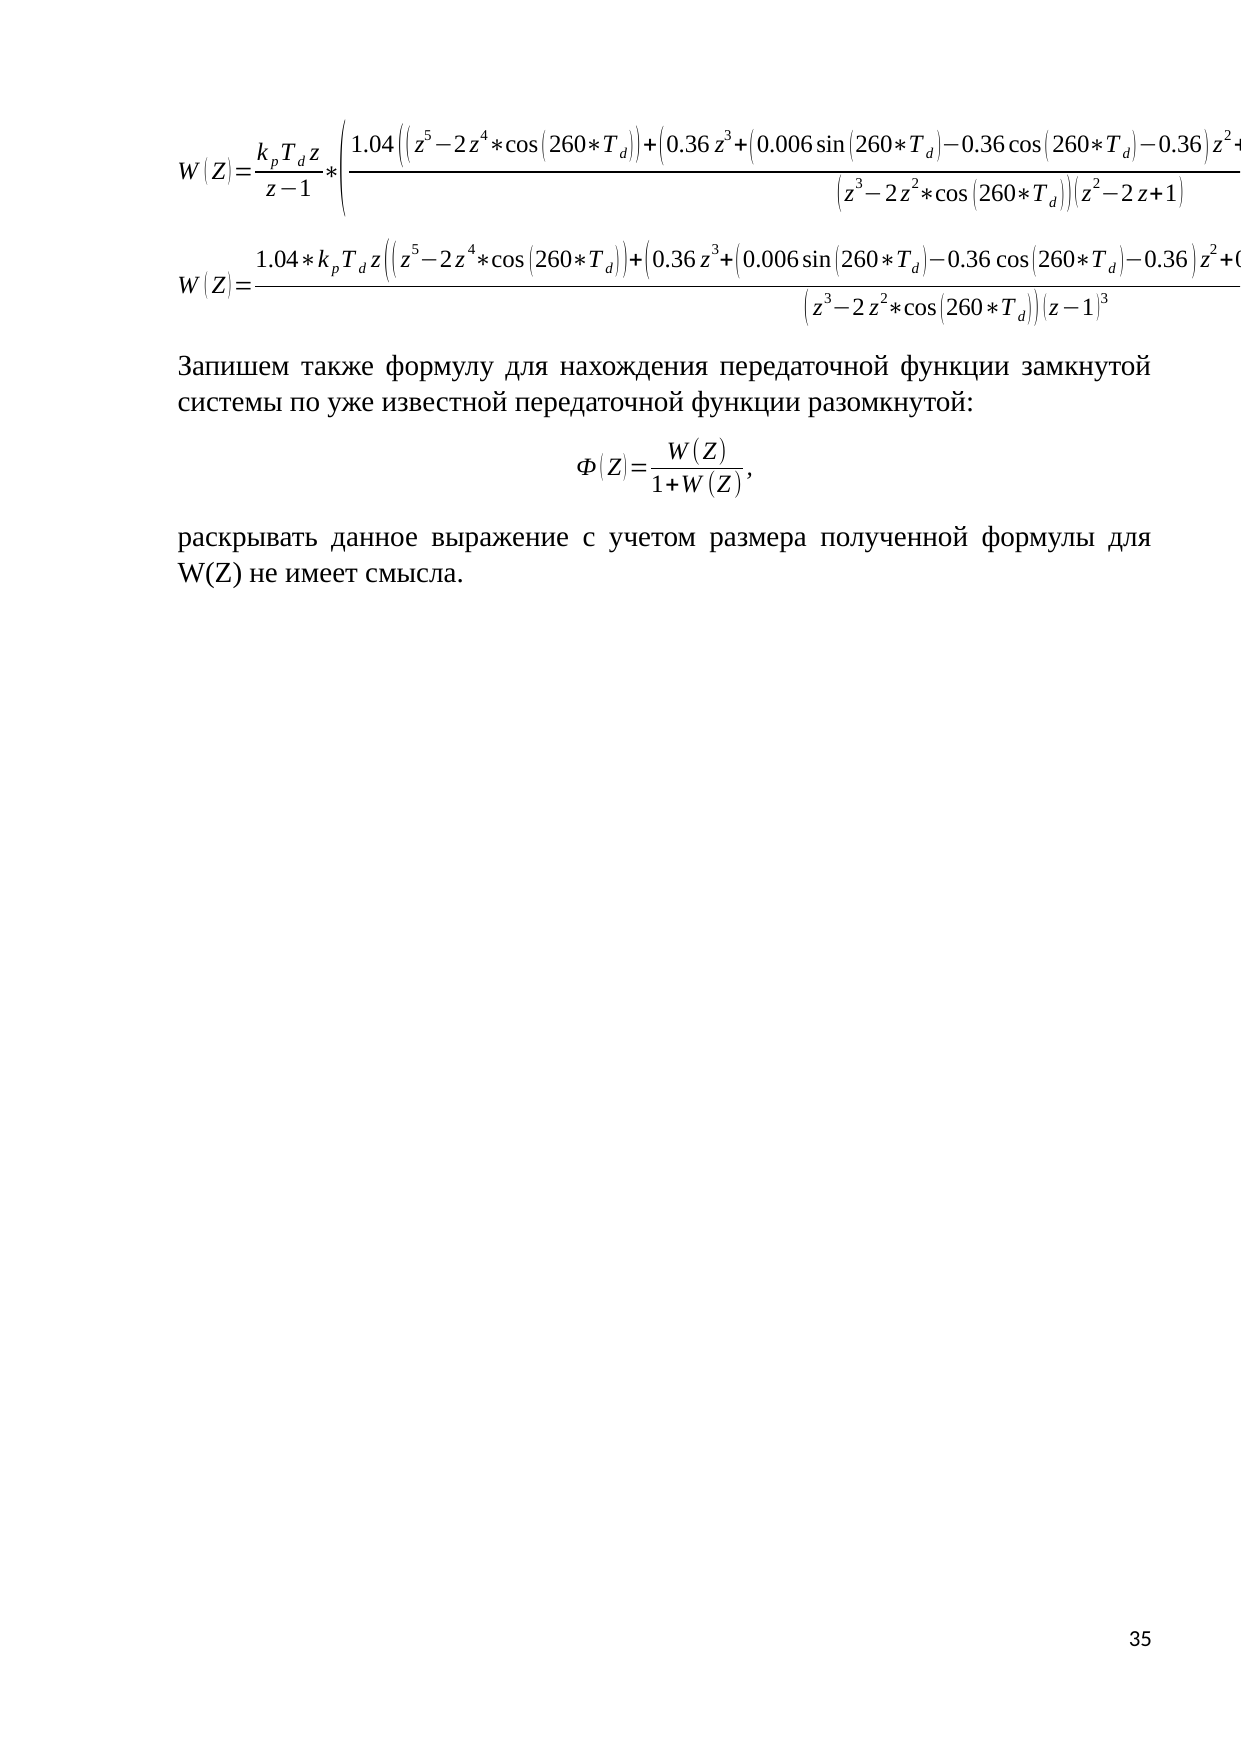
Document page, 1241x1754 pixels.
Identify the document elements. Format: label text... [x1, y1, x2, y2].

text Запишем также формулу для нахождения передаточной функции замкнутой системы по уже известной передаточной функции разомкнутой: [177, 348, 1152, 417]
text раскрывать данное выражение с учетом размера полученной формулы для W(Z) не имеет смысла. [177, 519, 1152, 589]
